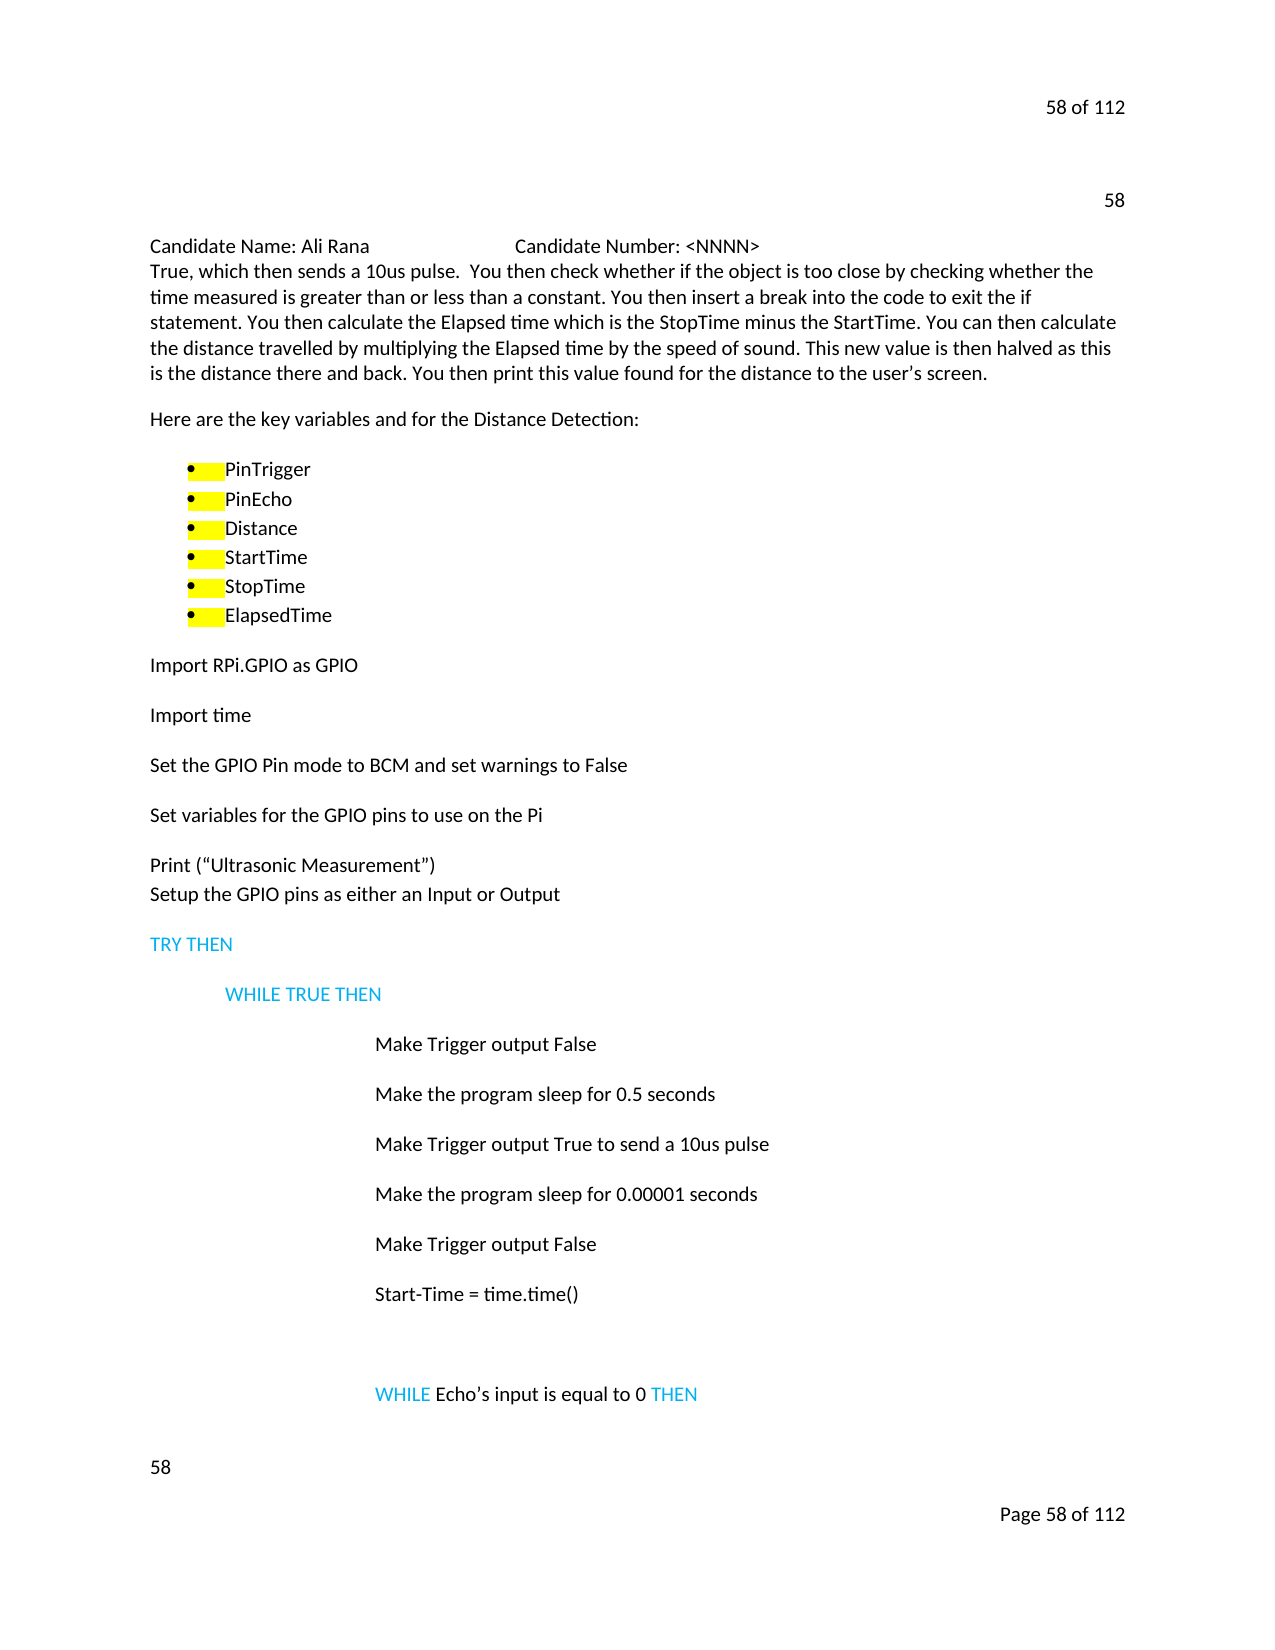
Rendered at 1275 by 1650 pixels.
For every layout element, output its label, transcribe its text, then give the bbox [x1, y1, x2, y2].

list StartTime [187, 544, 1125, 569]
list PinTrigger [187, 457, 1125, 482]
text Make the program sleep for 0.5 seconds [300, 1082, 1125, 1107]
text Make Trigger output False [300, 1032, 1125, 1057]
text Set the GPIO Pin mode to BCM and set warnings to False [150, 752, 1125, 778]
text WHILE Echo’s input is equal to 0 THEN [300, 1382, 1125, 1407]
text Start-Time = time.time() [300, 1282, 1125, 1307]
list ElapsedTime [187, 602, 1125, 628]
text Set variables for the GPIO pins to use on the Pi [150, 802, 1125, 828]
list Distance [187, 515, 1125, 540]
text Import RPi.GPIO as GPIO [150, 652, 1125, 678]
text Make Trigger output True to send a 10us pulse [300, 1132, 1125, 1157]
text TRY THEN [150, 932, 1125, 957]
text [150, 259, 1125, 386]
list PinEcho [187, 486, 1125, 511]
list StopTime [187, 573, 1125, 599]
text Make Trigger output False [300, 1232, 1125, 1257]
text WHILE TRUE THEN [150, 982, 1125, 1007]
text Here are the key variables and for the Distance Detection: [150, 407, 1125, 432]
text Import time [150, 702, 1125, 728]
text Make the program sleep for 0.00001 seconds [300, 1182, 1125, 1207]
text Print (“Ultrasonic Measurement”) Setup the GPIO pins as either an Input or Output [150, 852, 1125, 907]
